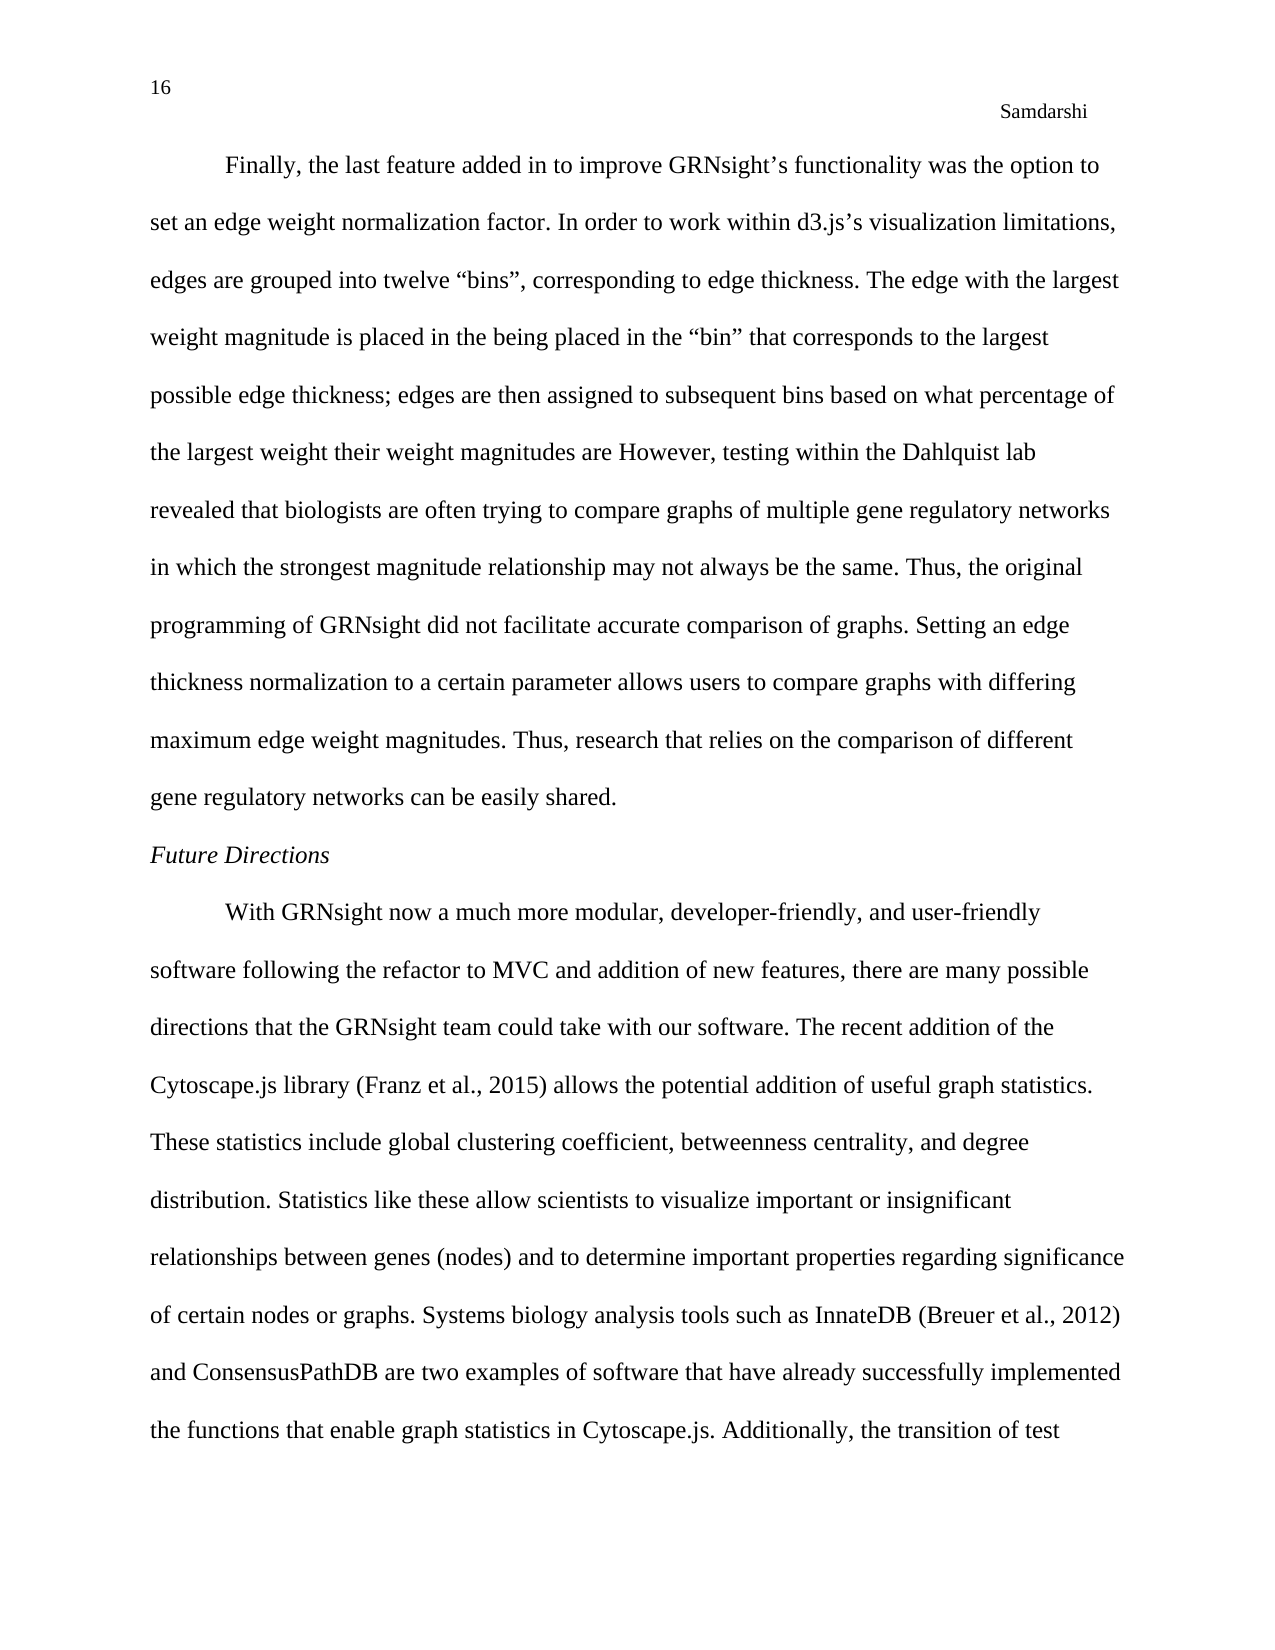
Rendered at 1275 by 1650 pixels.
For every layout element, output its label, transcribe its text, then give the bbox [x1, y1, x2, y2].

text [150, 897, 1125, 1444]
text Finally, the last feature added in to improve GRNsight’s functionality was the option to set an edge weight normalization factor. In order to work within d3.js’s visualization limitations, edges are grouped into twelve “bins”, corresponding to edge thickness. The edge with the largest weight magnitude is placed in the being placed in the “bin” that corresponds to the largest possible edge thickness; edges are then assigned to subsequent bins based on what percentage of the largest weight their weight magnitudes are However, testing within the Dahlquist lab revealed that biologists are often trying to compare graphs of multiple gene regulatory networks in which the strongest magnitude relationship may not always be the same. Thus, the original programming of GRNsight did not facilitate accurate comparison of graphs. Setting an edge thickness normalization to a certain parameter allows users to compare graphs with differing maximum edge weight magnitudes. Thus, research that relies on the comparison of different gene regulatory networks can be easily shared. [150, 150, 1125, 811]
text Future Directions [150, 840, 1125, 869]
